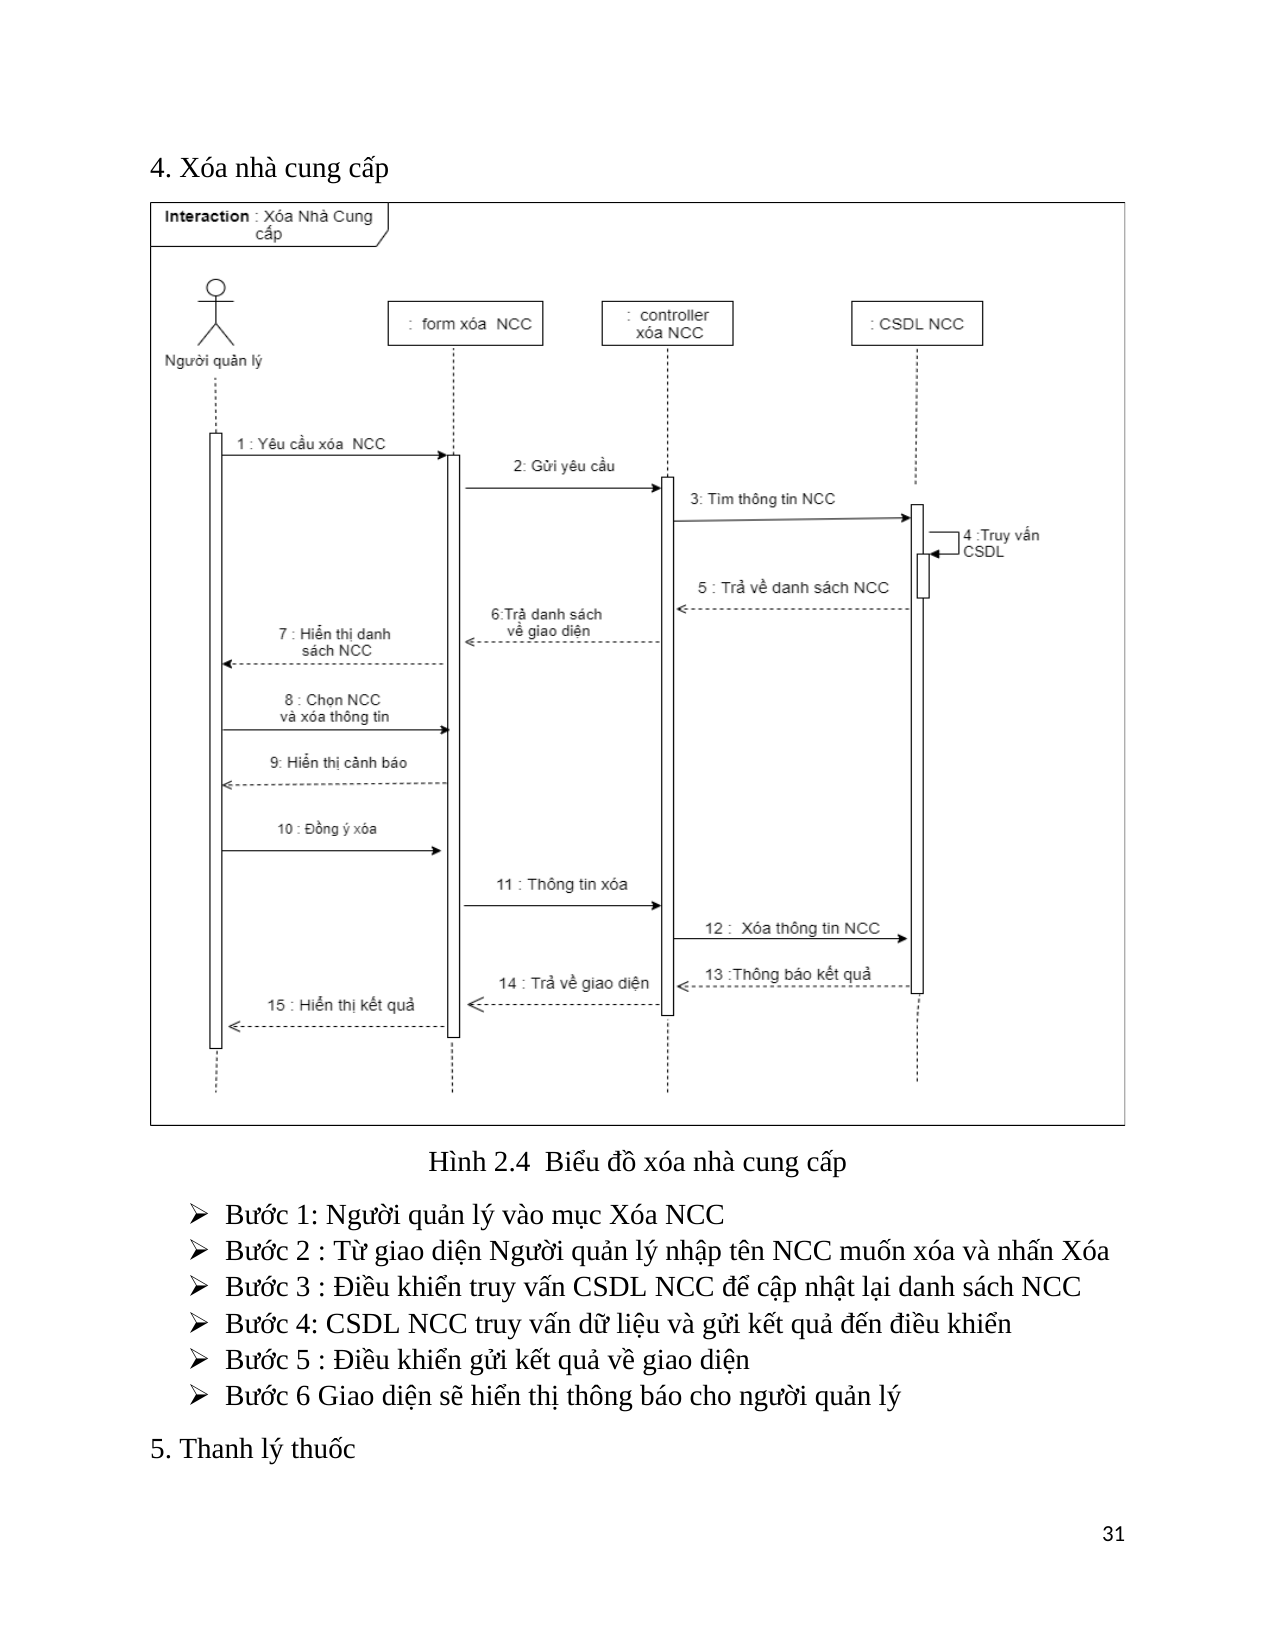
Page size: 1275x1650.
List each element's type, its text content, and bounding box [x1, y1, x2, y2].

text Hình 2.4 Biểu đồ xóa nhà cung cấp [150, 1144, 1125, 1178]
list Bước 1: Người quản lý vào mục Xóa NCC [187, 1197, 1125, 1231]
list Bước 4: CSDL NCC truy vấn dữ liệu và gửi kết quả đến điều khiển [187, 1306, 1125, 1339]
list Bước 2 : Từ giao diện Người quản lý nhập tên NCC muốn xóa và nhấn Xóa [187, 1233, 1125, 1267]
text 4. Xóa nhà cung cấp [150, 150, 1125, 183]
list Bước 3 : Điều khiển truy vấn CSDL NCC để cập nhật lại danh sách NCC [187, 1269, 1125, 1303]
text 5. Thanh lý thuốc [150, 1431, 1125, 1465]
list Bước 6 Giao diện sẽ hiển thị thông báo cho người quản lý [187, 1378, 1125, 1412]
picture [150, 202, 1125, 1126]
list Bước 5 : Điều khiển gửi kết quả về giao diện [187, 1342, 1125, 1376]
